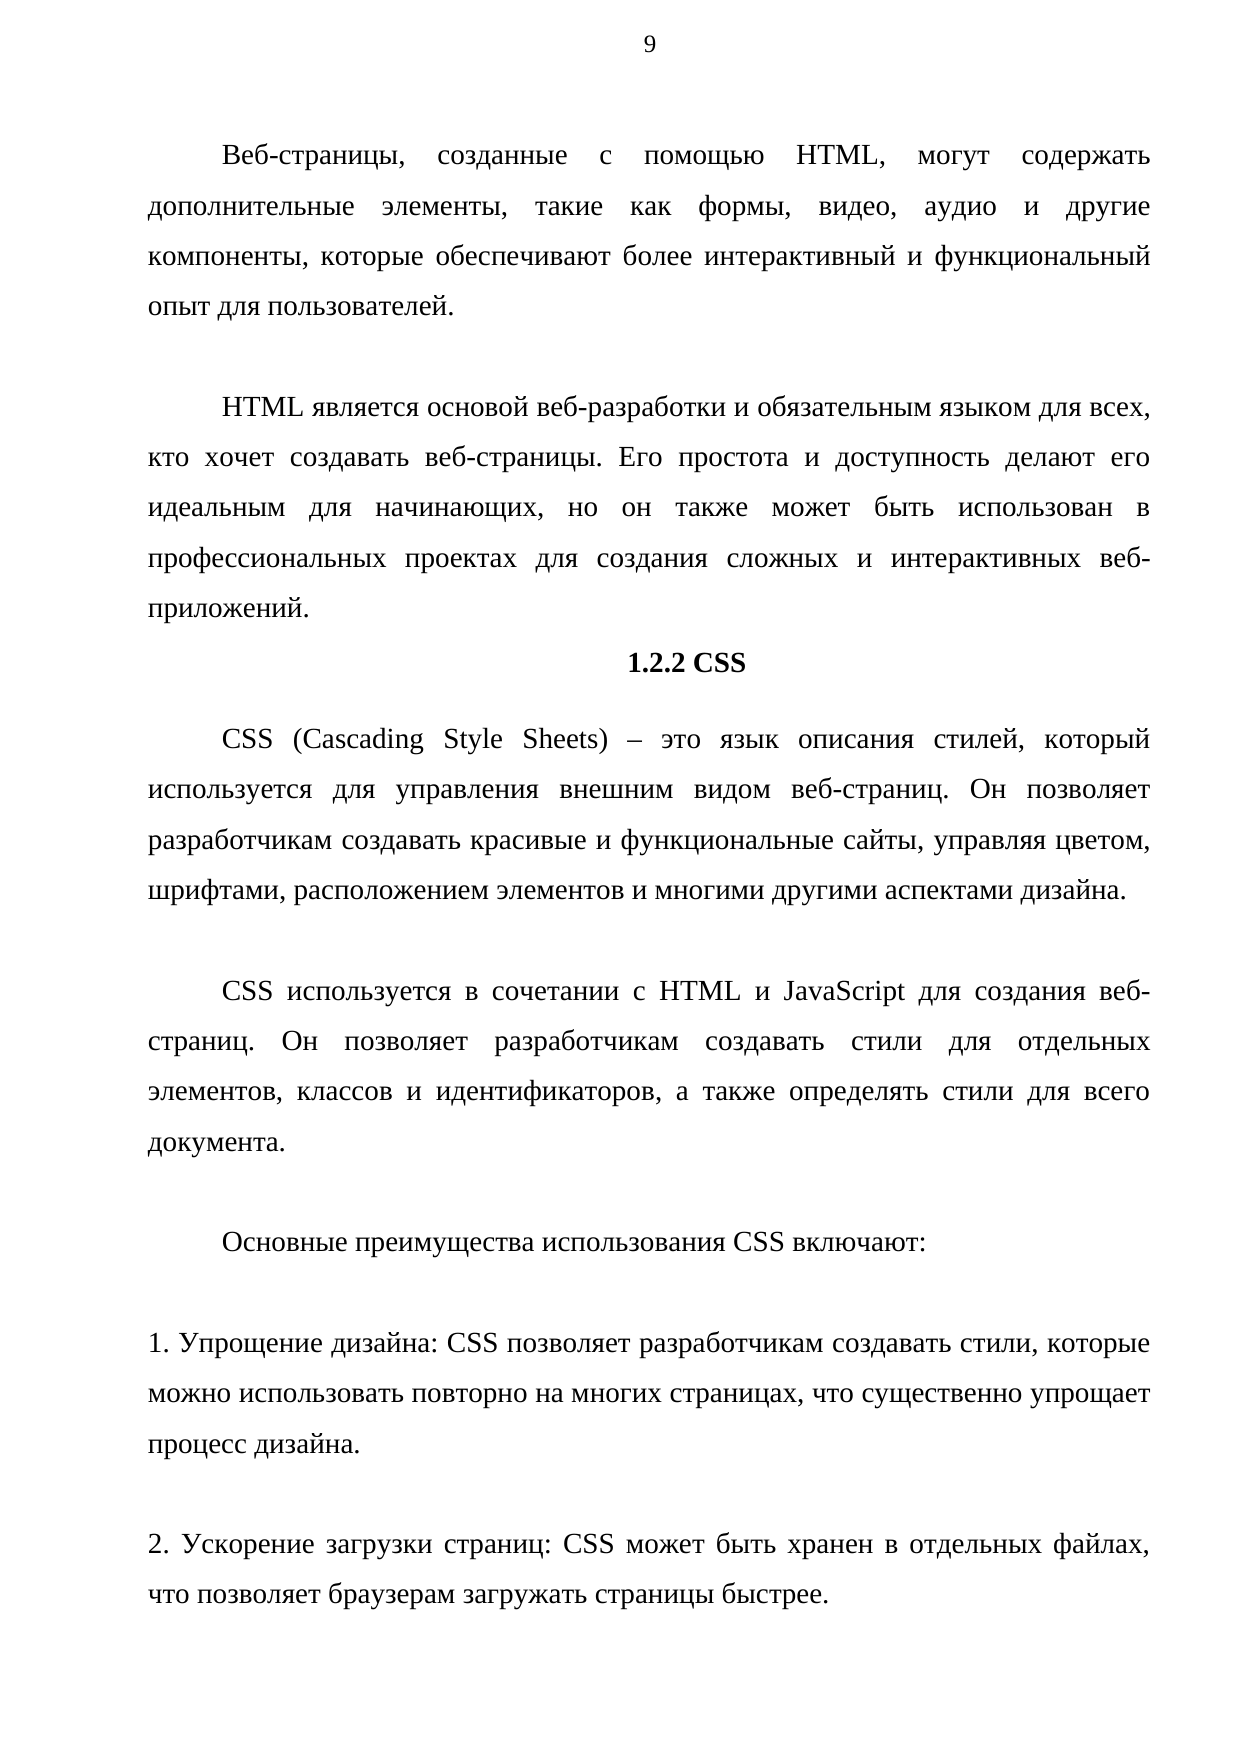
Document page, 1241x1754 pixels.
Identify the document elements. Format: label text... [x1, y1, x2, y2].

text 1.2.2 CSS [148, 645, 1152, 678]
text 2. Ускорение загрузки страниц: CSS может быть хранен в отдельных файлах, что позволяет браузерам загружать страницы быстрее. [148, 1526, 1152, 1610]
text 1. Упрощение дизайна: CSS позволяет разработчикам создавать стили, которые можно использовать повторно на многих страницах, что существенно упрощает процесс дизайна. [148, 1325, 1152, 1459]
text Веб-страницы, созданные с помощью HTML, могут содержать дополнительные элементы, такие как формы, видео, аудио и другие компоненты, которые обеспечивают более интерактивный и функциональный опыт для пользователей. [148, 137, 1152, 322]
text CSS используется в сочетании с HTML и JavaScript для создания веб-страниц. Он позволяет разработчикам создавать стили для отдельных элементов, классов и идентификаторов, а также определять стили для всего документа. [148, 973, 1152, 1157]
text CSS (Cascading Style Sheets) – это язык описания стилей, который используется для управления внешним видом веб-страниц. Он позволяет разработчикам создавать красивые и функциональные сайты, управляя цветом, шрифтами, расположением элементов и многими другими аспектами дизайна. [148, 721, 1152, 906]
text Основные преимущества использования CSS включают: [148, 1224, 1152, 1258]
text HTML является основой веб-разработки и обязательным языком для всех, кто хочет создавать веб-страницы. Его простота и доступность делают его идеальным для начинающих, но он также может быть использован в профессиональных проектах для создания сложных и интерактивных веб-приложений. [148, 389, 1152, 624]
